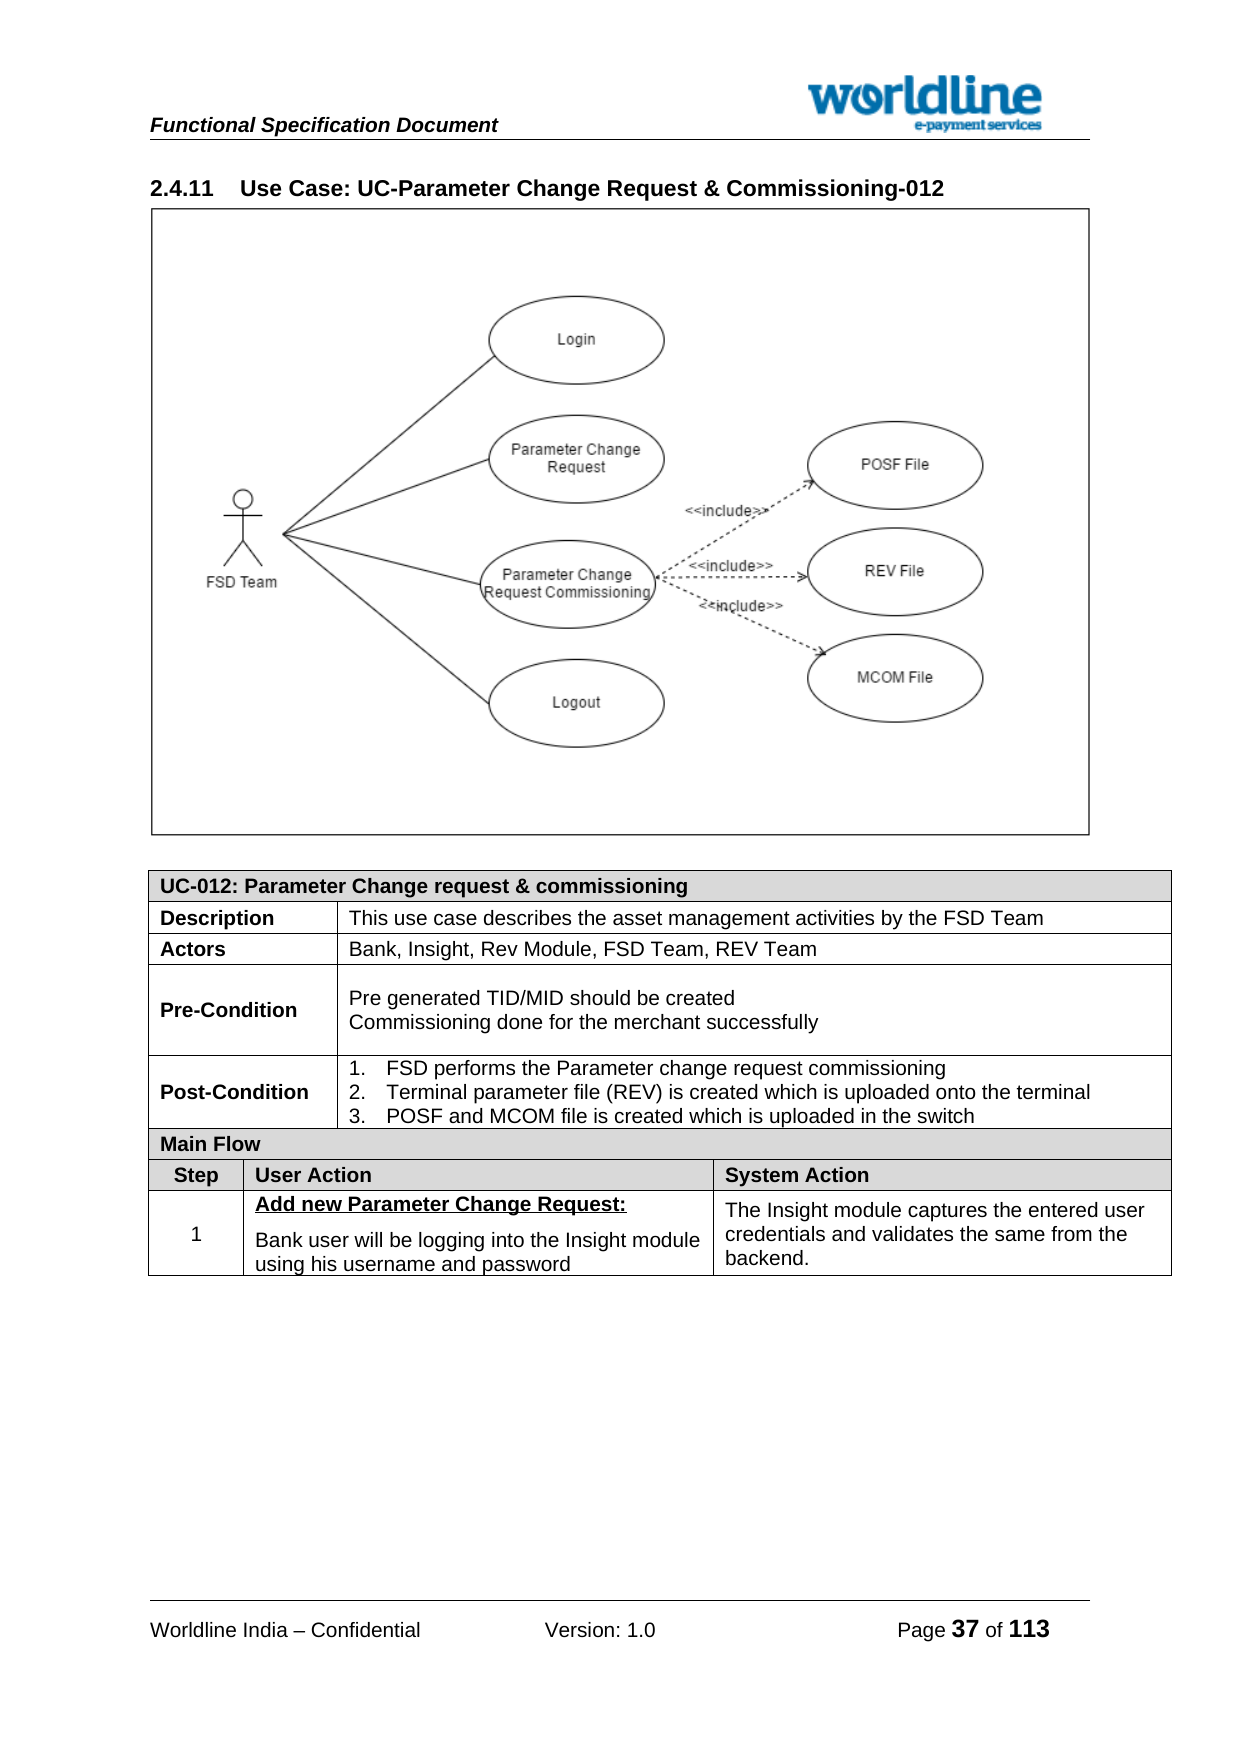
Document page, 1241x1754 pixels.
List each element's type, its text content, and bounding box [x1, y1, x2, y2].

table_cell User Action [244, 1160, 713, 1190]
table_cell System Action [714, 1160, 1171, 1190]
table_cell This use case describes the asset management activities by the FSD Team [338, 902, 1171, 932]
picture [807, 75, 1043, 133]
table_cell 1 [149, 1191, 243, 1275]
table_header UC-012: Parameter Change request & commissioning [149, 871, 1171, 901]
table_cell Pre generated TID/MID should be created Commissioning done for the merchant successfully [338, 965, 1171, 1055]
table_cell Main Flow [149, 1129, 1171, 1159]
table_cell Step [149, 1160, 243, 1190]
subtitle Use Case: UC-Parameter Change Request & Commissioning-012 [150, 175, 1090, 201]
table_cell The Insight module captures the entered user credentials and validates the same from the backend. [714, 1191, 1171, 1275]
table_cell Bank, Insight, Rev Module, FSD Team, REV Team [338, 934, 1171, 964]
table_cell Post-Condition [149, 1056, 337, 1128]
table_cell Add new Parameter Change Request: Bank user will be logging into the Insight module using his username and password [244, 1191, 713, 1275]
table_cell FSD performs the Parameter change request commissioning Terminal parameter file (REV) is created which is uploaded onto the terminal POSF and MCOM file is created which is uploaded in the switch [338, 1056, 1171, 1128]
table_cell Pre-Condition [149, 965, 337, 1055]
table_cell Actors [149, 934, 337, 964]
table_cell Description [149, 902, 337, 932]
